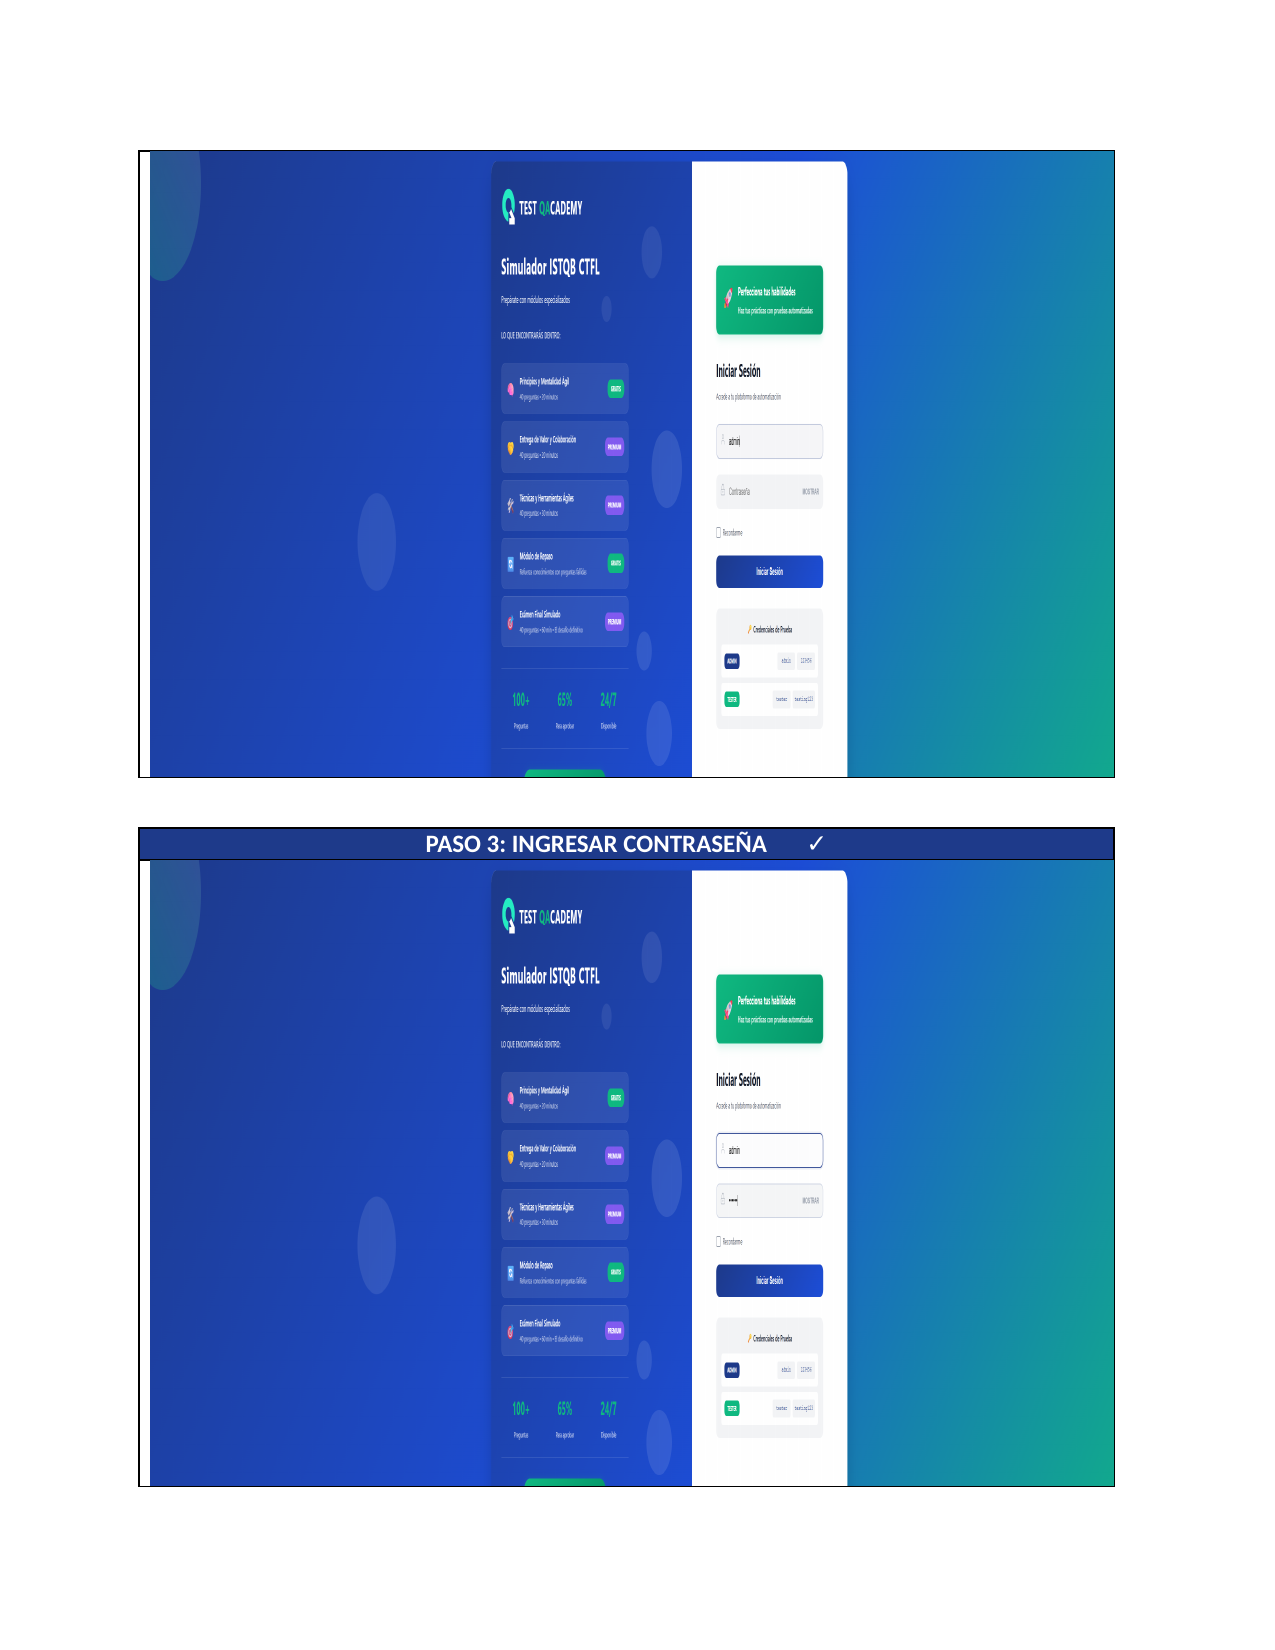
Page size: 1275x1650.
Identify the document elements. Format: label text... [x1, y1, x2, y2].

picture [150, 870, 1114, 1496]
table_cell [140, 870, 150, 1495]
picture [150, 151, 1114, 777]
table_header PASO 3: INGRESAR CONTRASEÑA ✓ [140, 835, 1113, 869]
table_cell [140, 152, 150, 777]
